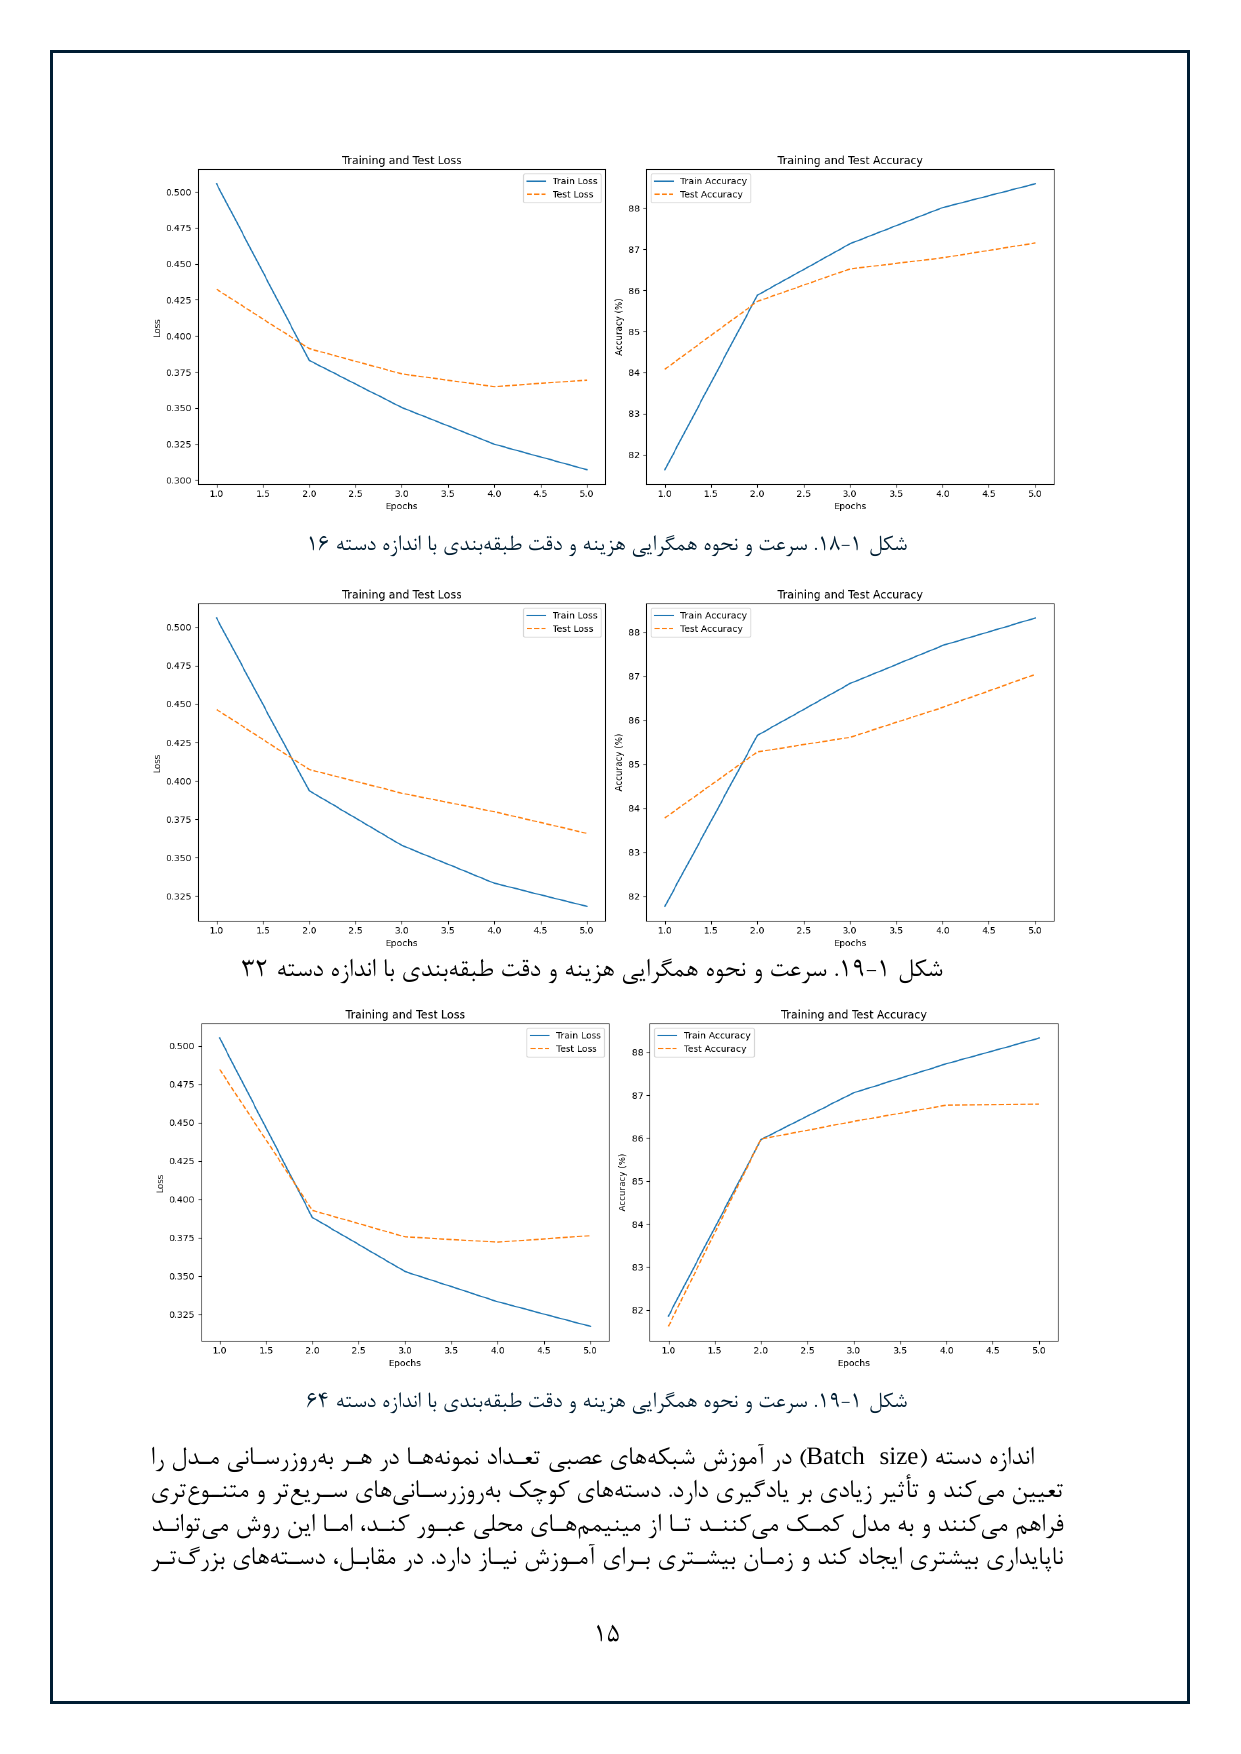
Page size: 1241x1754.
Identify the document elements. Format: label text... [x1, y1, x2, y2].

text شکل 1-19. سرعت و نحوه همگرایی هزینه و دقت طبقه‌بندی با اندازه دسته 64 [150, 1391, 1063, 1416]
text شکل 1-18. سرعت و نحوه همگرایی هزینه و دقت طبقه‌بندی با اندازه دسته 16 [150, 534, 1063, 559]
picture [146, 150, 1060, 517]
text شکل 1-19. سرعت و نحوه همگرایی هزینه و دقت طبقه‌بندی با اندازه دسته 32 [150, 954, 1059, 987]
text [150, 1441, 1063, 1575]
picture [146, 583, 1060, 954]
picture [150, 1003, 1064, 1374]
